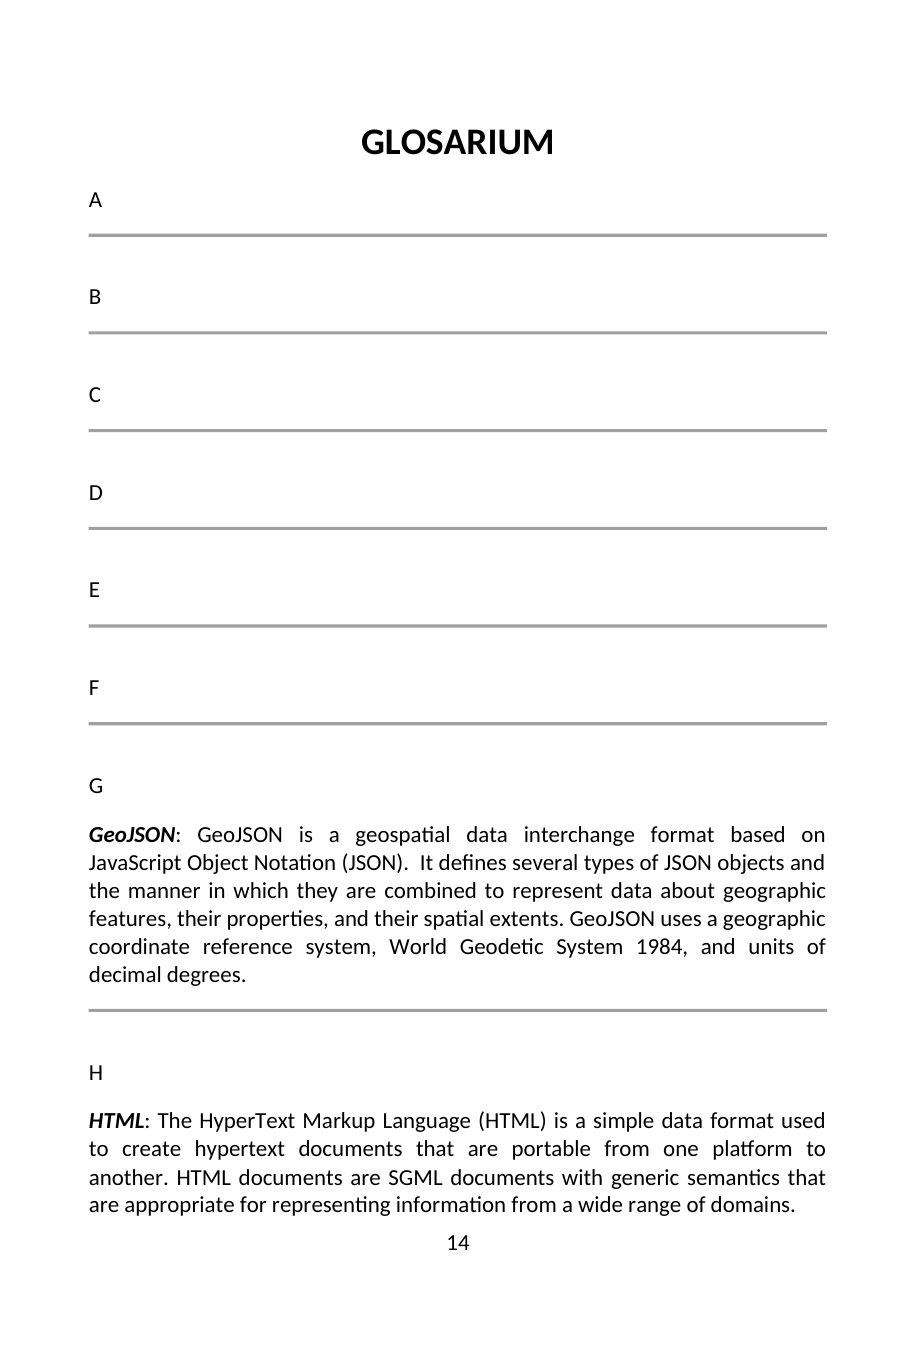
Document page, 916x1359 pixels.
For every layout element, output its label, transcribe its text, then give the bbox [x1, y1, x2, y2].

text E [89, 576, 827, 604]
text B [89, 282, 827, 311]
text HTML: The HyperText Markup Language (HTML) is a simple data format used to create hypertext documents that are portable from one platform to another. HTML documents are SGML documents with generic semantics that are appropriate for representing information from a wide range of domains. [89, 1107, 827, 1219]
text GeoJSON: GeoJSON is a geospatial data interchange format based on JavaScript Object Notation (JSON). It defines several types of JSON objects and the manner in which they are combined to represent data about geographic features, their properties, and their spatial extents. GeoJSON uses a geographic coordinate reference system, World Geodetic System 1984, and units of decimal degrees. [89, 820, 827, 988]
text F [89, 673, 827, 701]
text D [89, 478, 827, 506]
text GLOSARIUM [89, 118, 827, 164]
text H [89, 1058, 827, 1086]
text G [89, 771, 827, 799]
text C [89, 380, 827, 408]
text A [89, 185, 827, 213]
